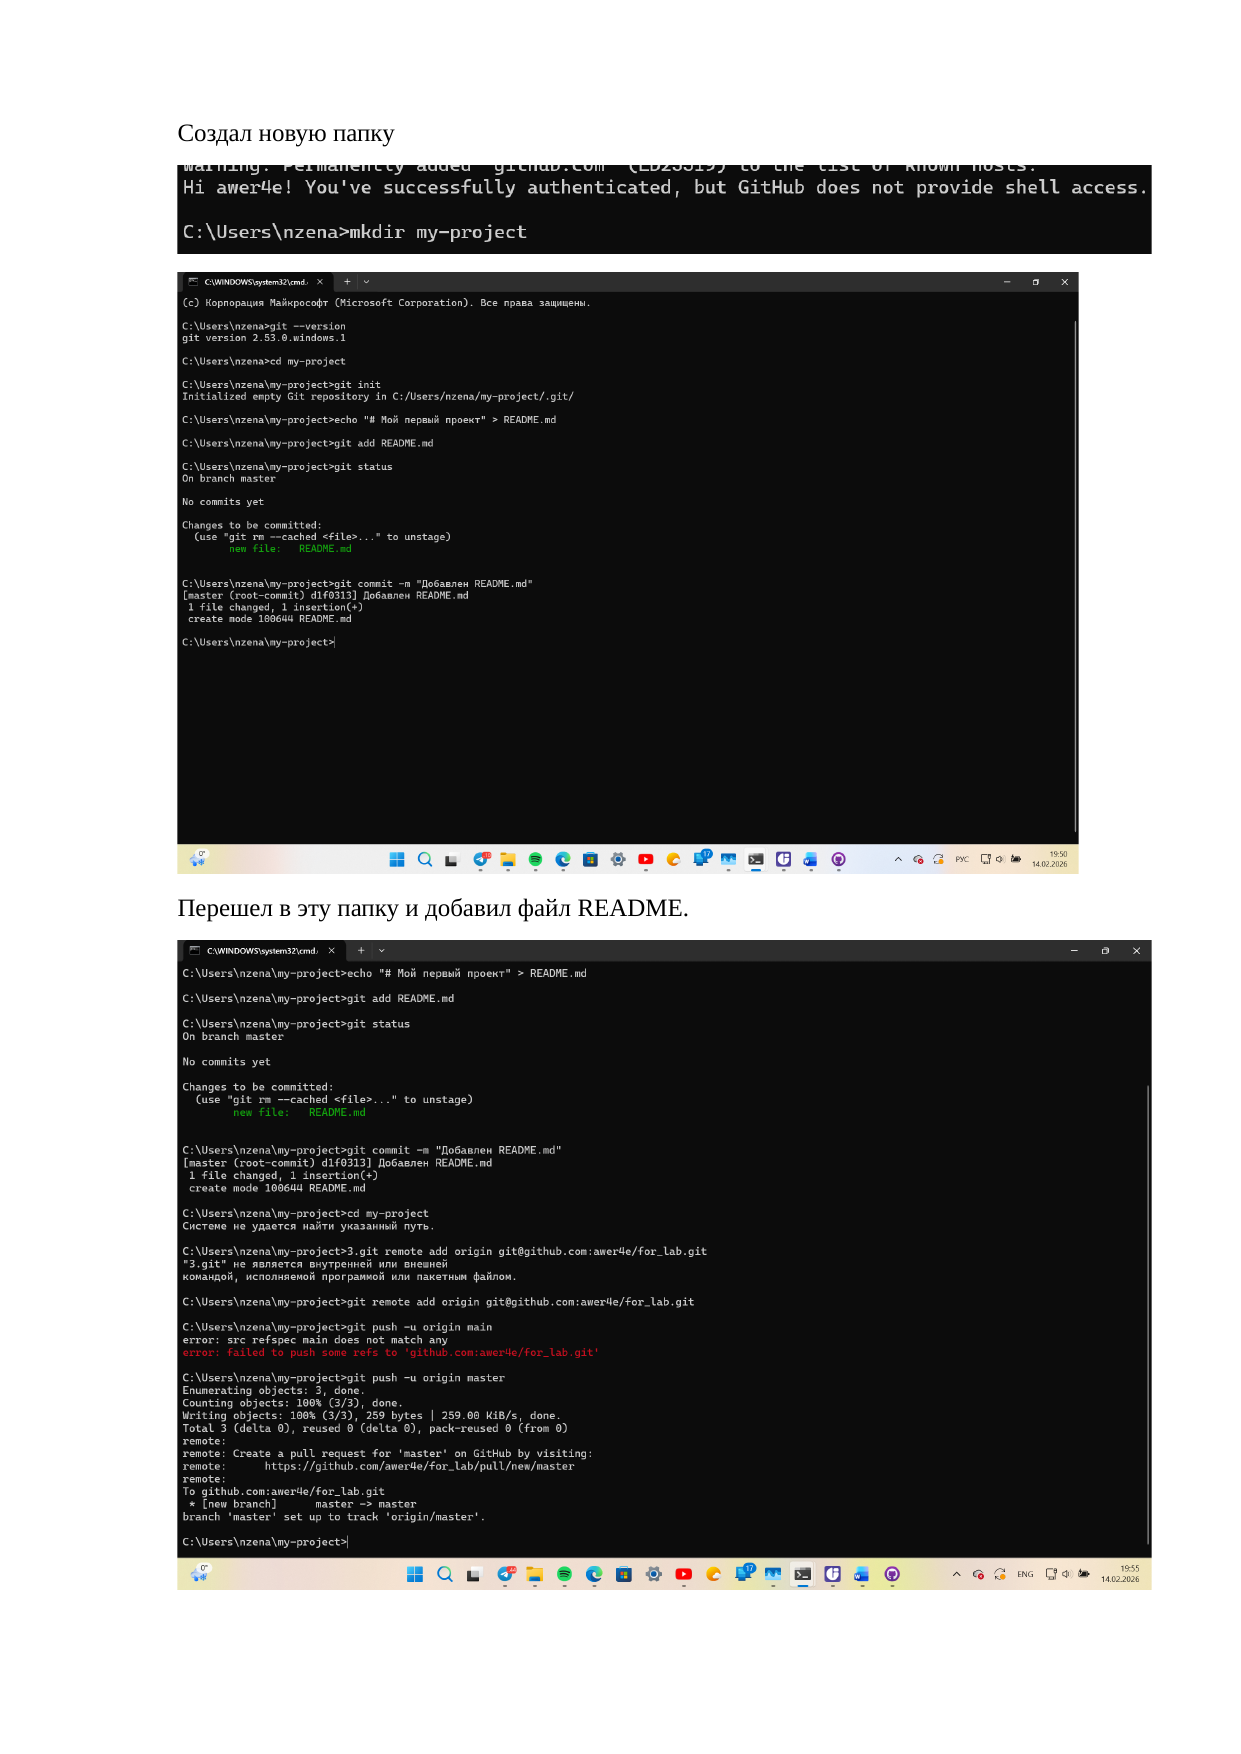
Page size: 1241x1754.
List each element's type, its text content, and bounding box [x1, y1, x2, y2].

text Создал новую папку [177, 118, 1152, 147]
picture [177, 272, 1079, 874]
text Перешел в эту папку и добавил файл README. [177, 893, 1152, 921]
picture [177, 940, 1152, 1590]
picture [177, 165, 1152, 254]
